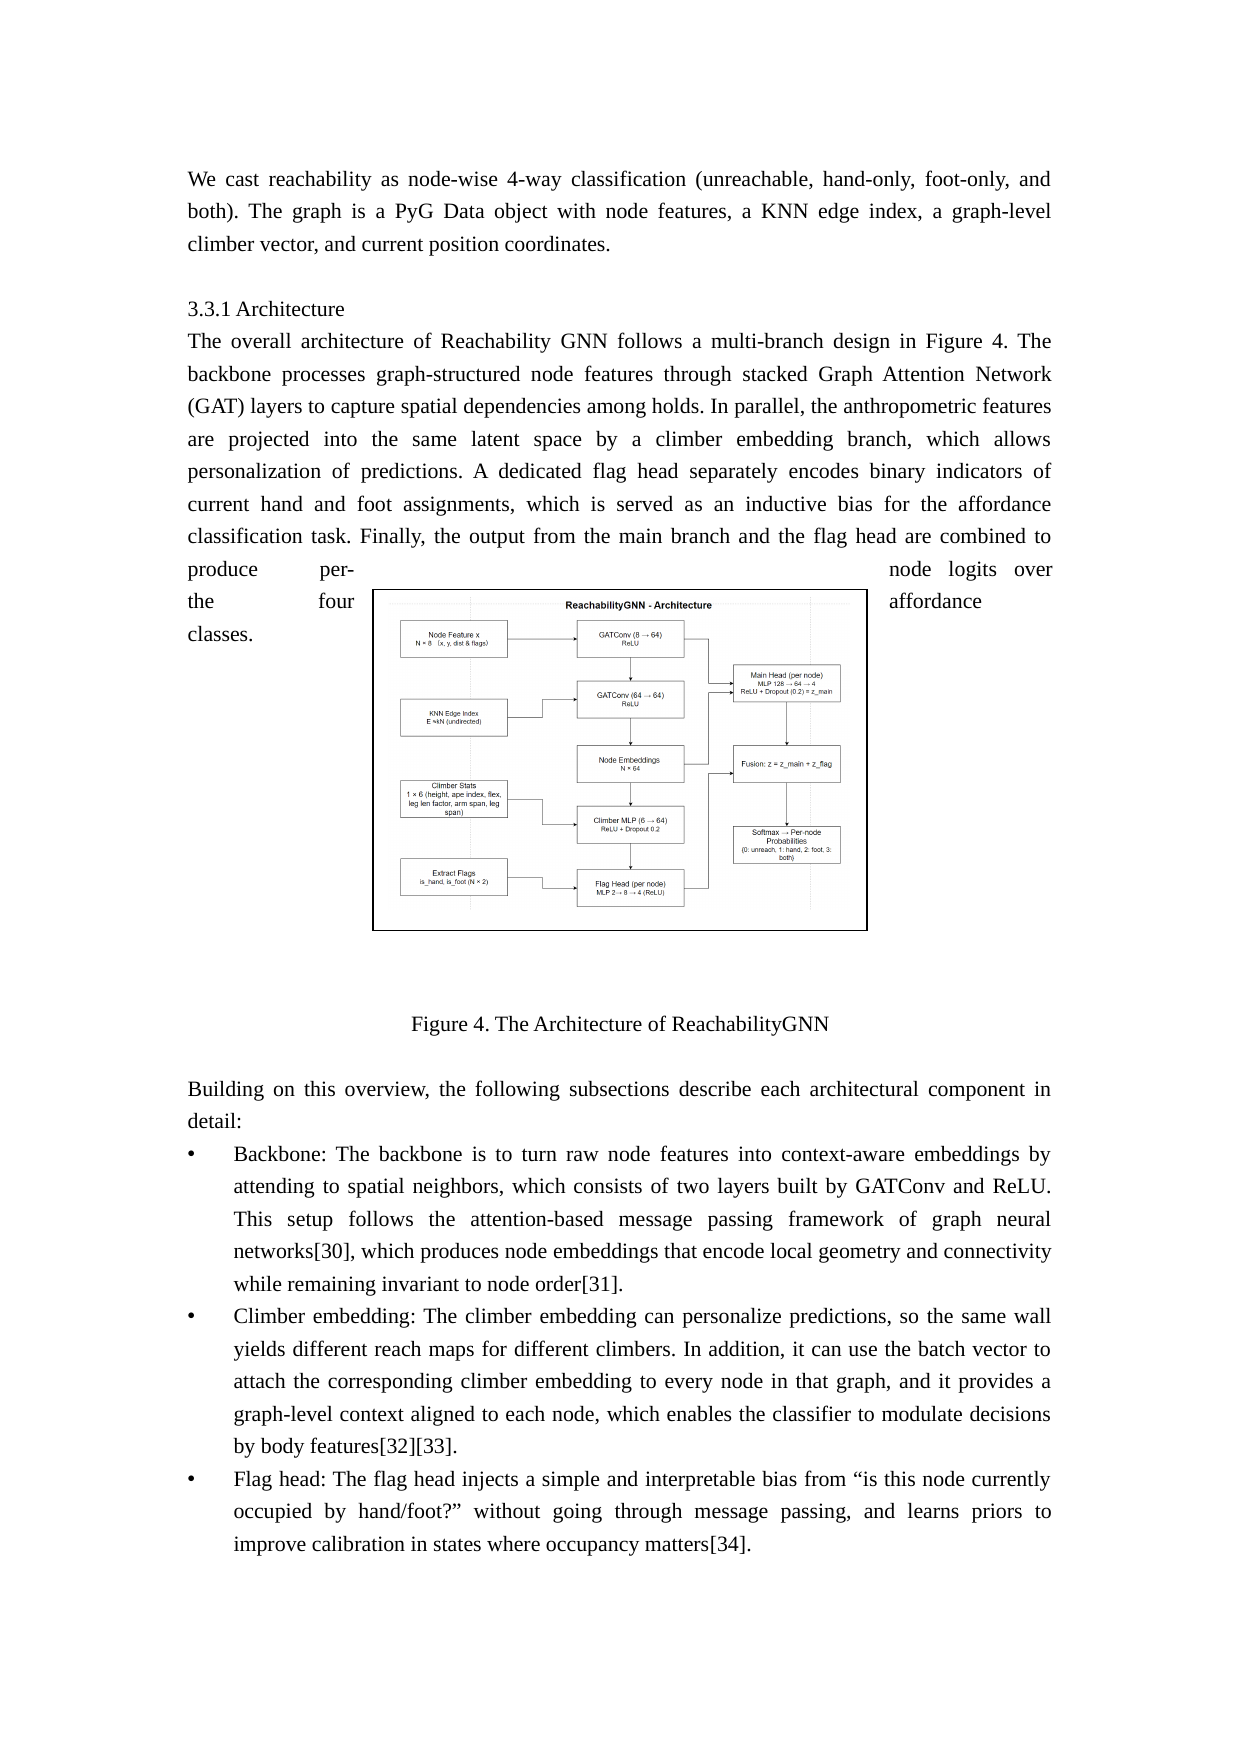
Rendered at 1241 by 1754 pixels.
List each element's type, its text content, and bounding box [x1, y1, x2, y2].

picture [388, 597, 850, 910]
text 3.3.1 Architecture [187, 292, 1053, 324]
list Backbone: The backbone is to turn raw node features into context-aware embeddings by attending to spatial neighbors, which consists of two layers built by GATConv and ReLU. This setup follows the attention-based message passing framework of graph neural networks[30], which produces node embeddings that encode local geometry and connectivity while remaining invariant to node order[31]. [187, 1137, 1053, 1299]
list Climber embedding: The climber embedding can personalize predictions, so the same wall yields different reach maps for different climbers. In addition, it can use the batch vector to attach the corresponding climber embedding to every node in that graph, and it provides a graph-level context aligned to each node, which enables the classifier to modulate decisions by body features[32][33]. [187, 1299, 1053, 1462]
text The overall architecture of Reachability GNN follows a multi-branch design in Figure 4. The backbone processes graph-structured node features through stacked Graph Attention Network (GAT) layers to capture spatial dependencies among holds. In parallel, the anthropometric features are projected into the same latent space by a climber embedding branch, which allows personalization of predictions. A dedicated flag head separately encodes binary indicators of current hand and foot assignments, which is served as an inductive bias for the affordance classification task. Finally, the output from the main branch and the flag head are combined to produce per-node logits over the four affordance classes. [187, 324, 1053, 649]
list Flag head: The flag head injects a simple and interpretable bias from “is this node currently occupied by hand/foot?” without going through message passing, and learns priors to improve calibration in states where occupancy matters[34]. [187, 1462, 1053, 1559]
text We cast reachability as node-wise 4-way classification (unreachable, hand-only, foot-only, and both). The graph is a PyG Data object with node features, a KNN edge index, a graph-level climber vector, and current position coordinates. [187, 162, 1053, 259]
text Building on this overview, the following subsections describe each architectural component in detail: [187, 1072, 1053, 1137]
text Figure 4. The Architecture of ReachabilityGNN [187, 1007, 1053, 1039]
